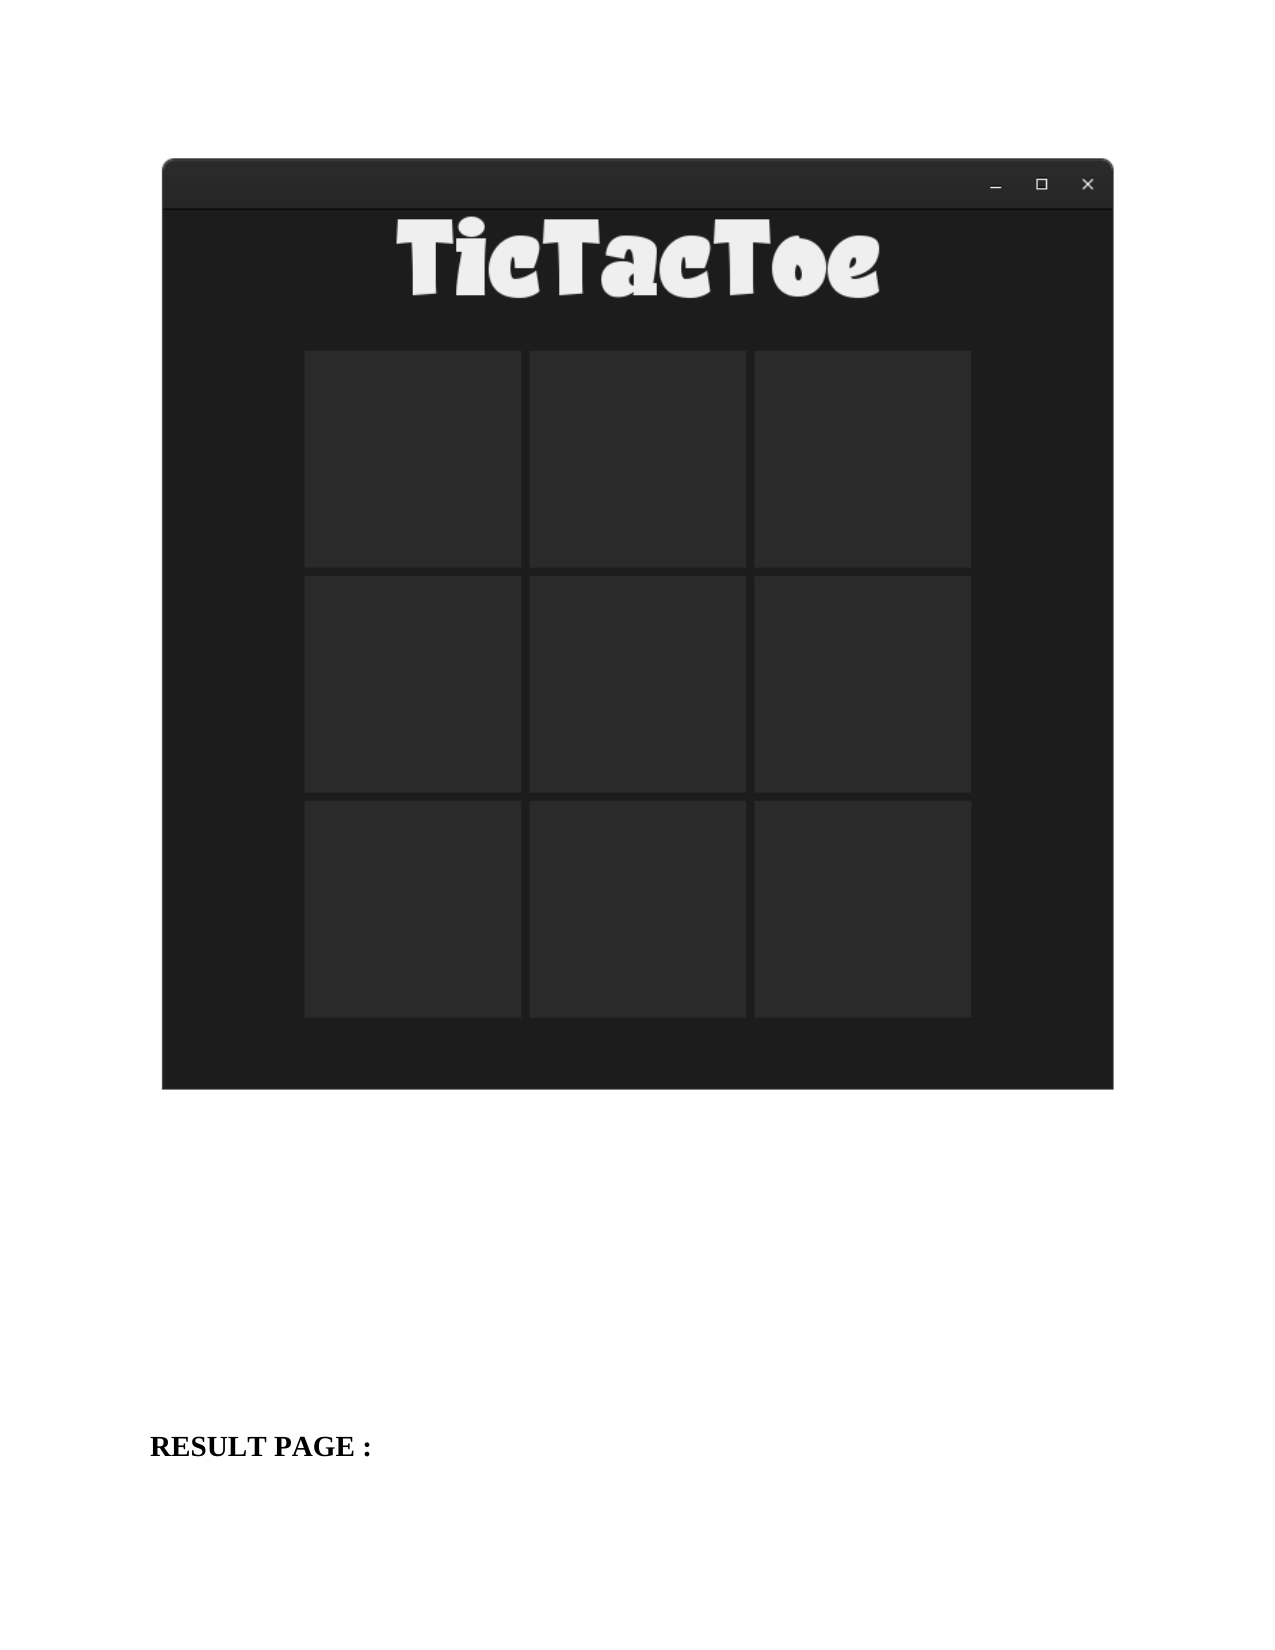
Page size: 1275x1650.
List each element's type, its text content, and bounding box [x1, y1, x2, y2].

text RESULT PAGE : [150, 1429, 1125, 1463]
picture [150, 150, 1125, 1102]
